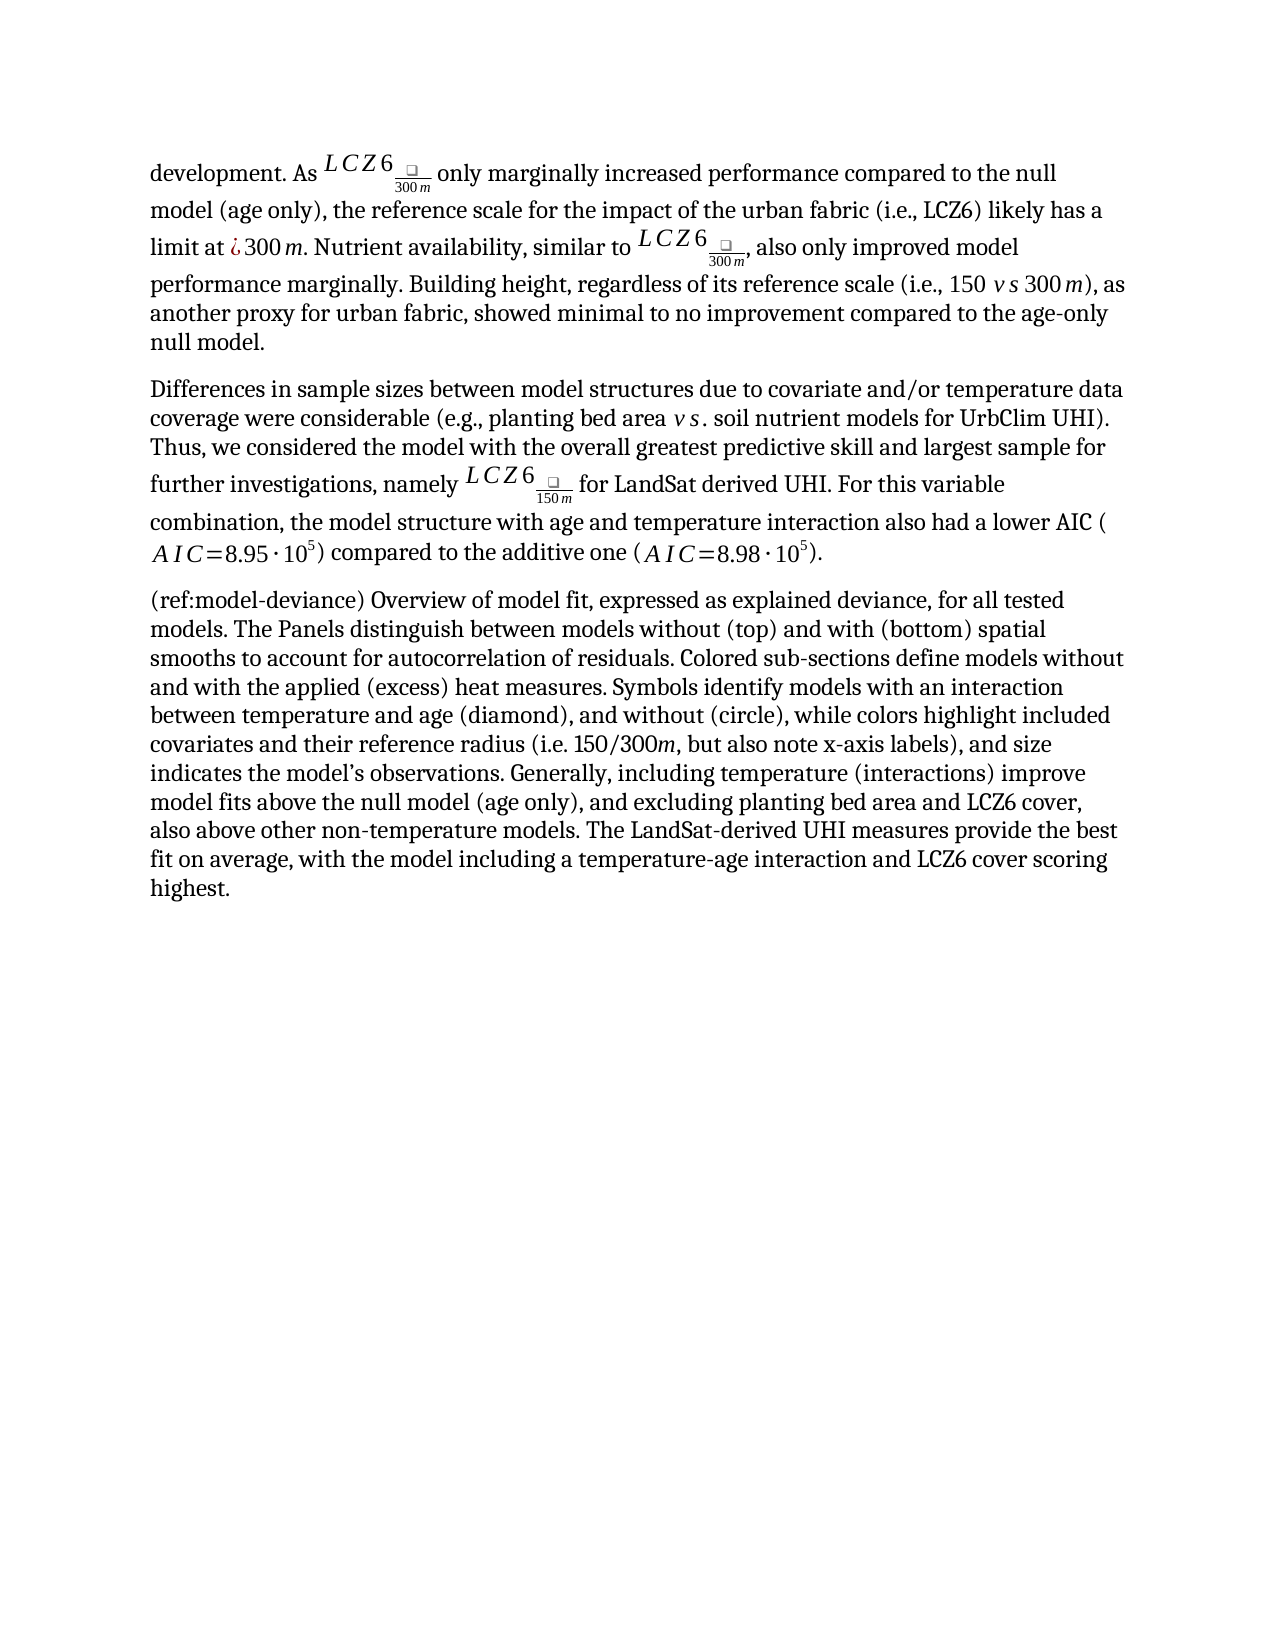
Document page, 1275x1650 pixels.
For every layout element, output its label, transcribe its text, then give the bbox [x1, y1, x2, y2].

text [150, 150, 1125, 357]
text Differences in sample sizes between model structures due to covariate and/or temperature data coverage were considerable (e.g., planting bed area soil nutrient models for UrbClim UHI). Thus, we considered the model with the overall greatest predictive skill and largest sample for further investigations, namely for LandSat derived UHI. For this variable combination, the model structure with age and temperature interaction also had a lower AIC () compared to the additive one (). [150, 375, 1125, 567]
text (ref:model-deviance) Overview of model fit, expressed as explained deviance, for all tested models. The Panels distinguish between models without (top) and with (bottom) spatial smooths to account for autocorrelation of residuals. Colored sub-sections define models without and with the applied (excess) heat measures. Symbols identify models with an interaction between temperature and age (diamond), and without (circle), while colors highlight included covariates and their reference radius (i.e. 150/300, but also note x-axis labels), and size indicates the model’s observations. Generally, including temperature (interactions) improve model fits above the null model (age only), and excluding planting bed area and LCZ6 cover, also above other non-temperature models. The LandSat-derived UHI measures provide the best fit on average, with the model including a temperature-age interaction and LCZ6 cover scoring highest. [150, 586, 1125, 902]
